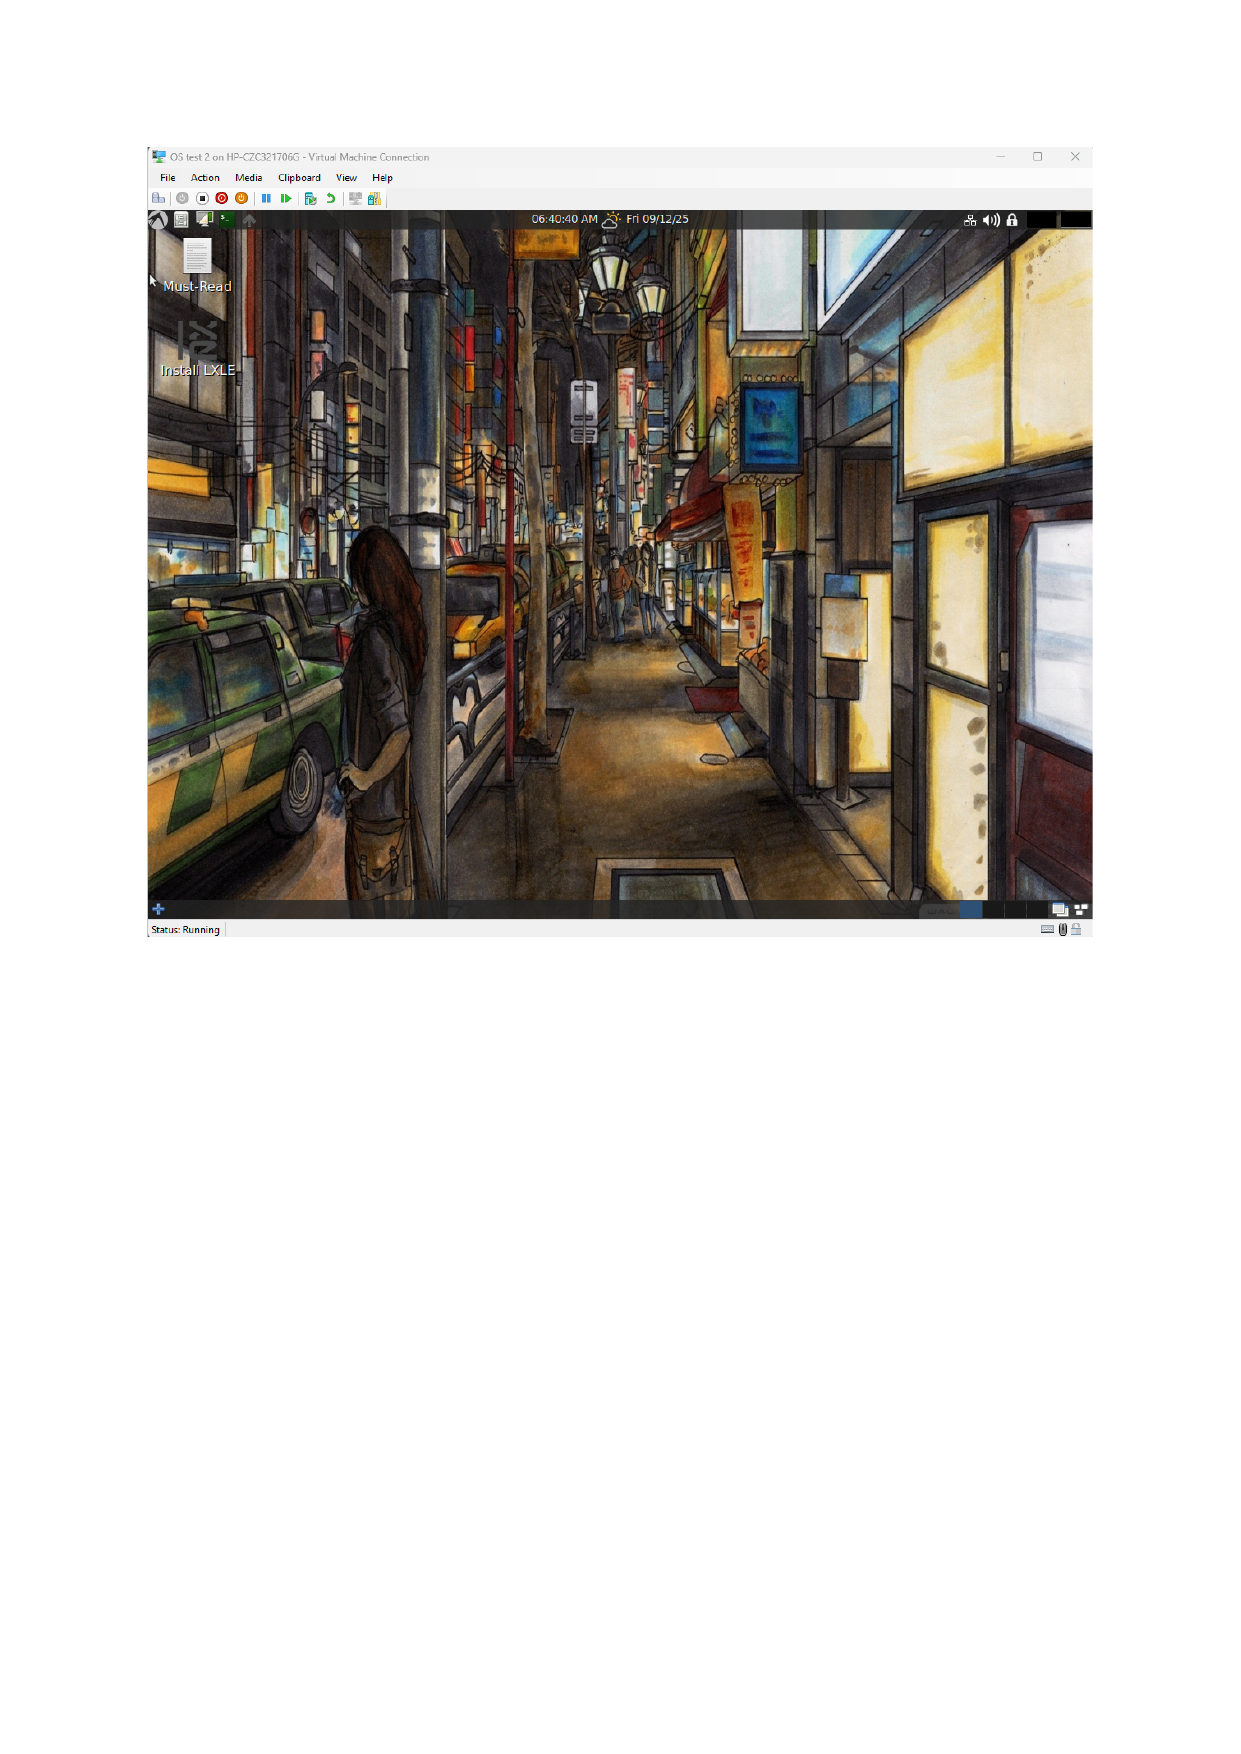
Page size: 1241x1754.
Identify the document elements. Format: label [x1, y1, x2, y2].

picture [147, 147, 1093, 937]
